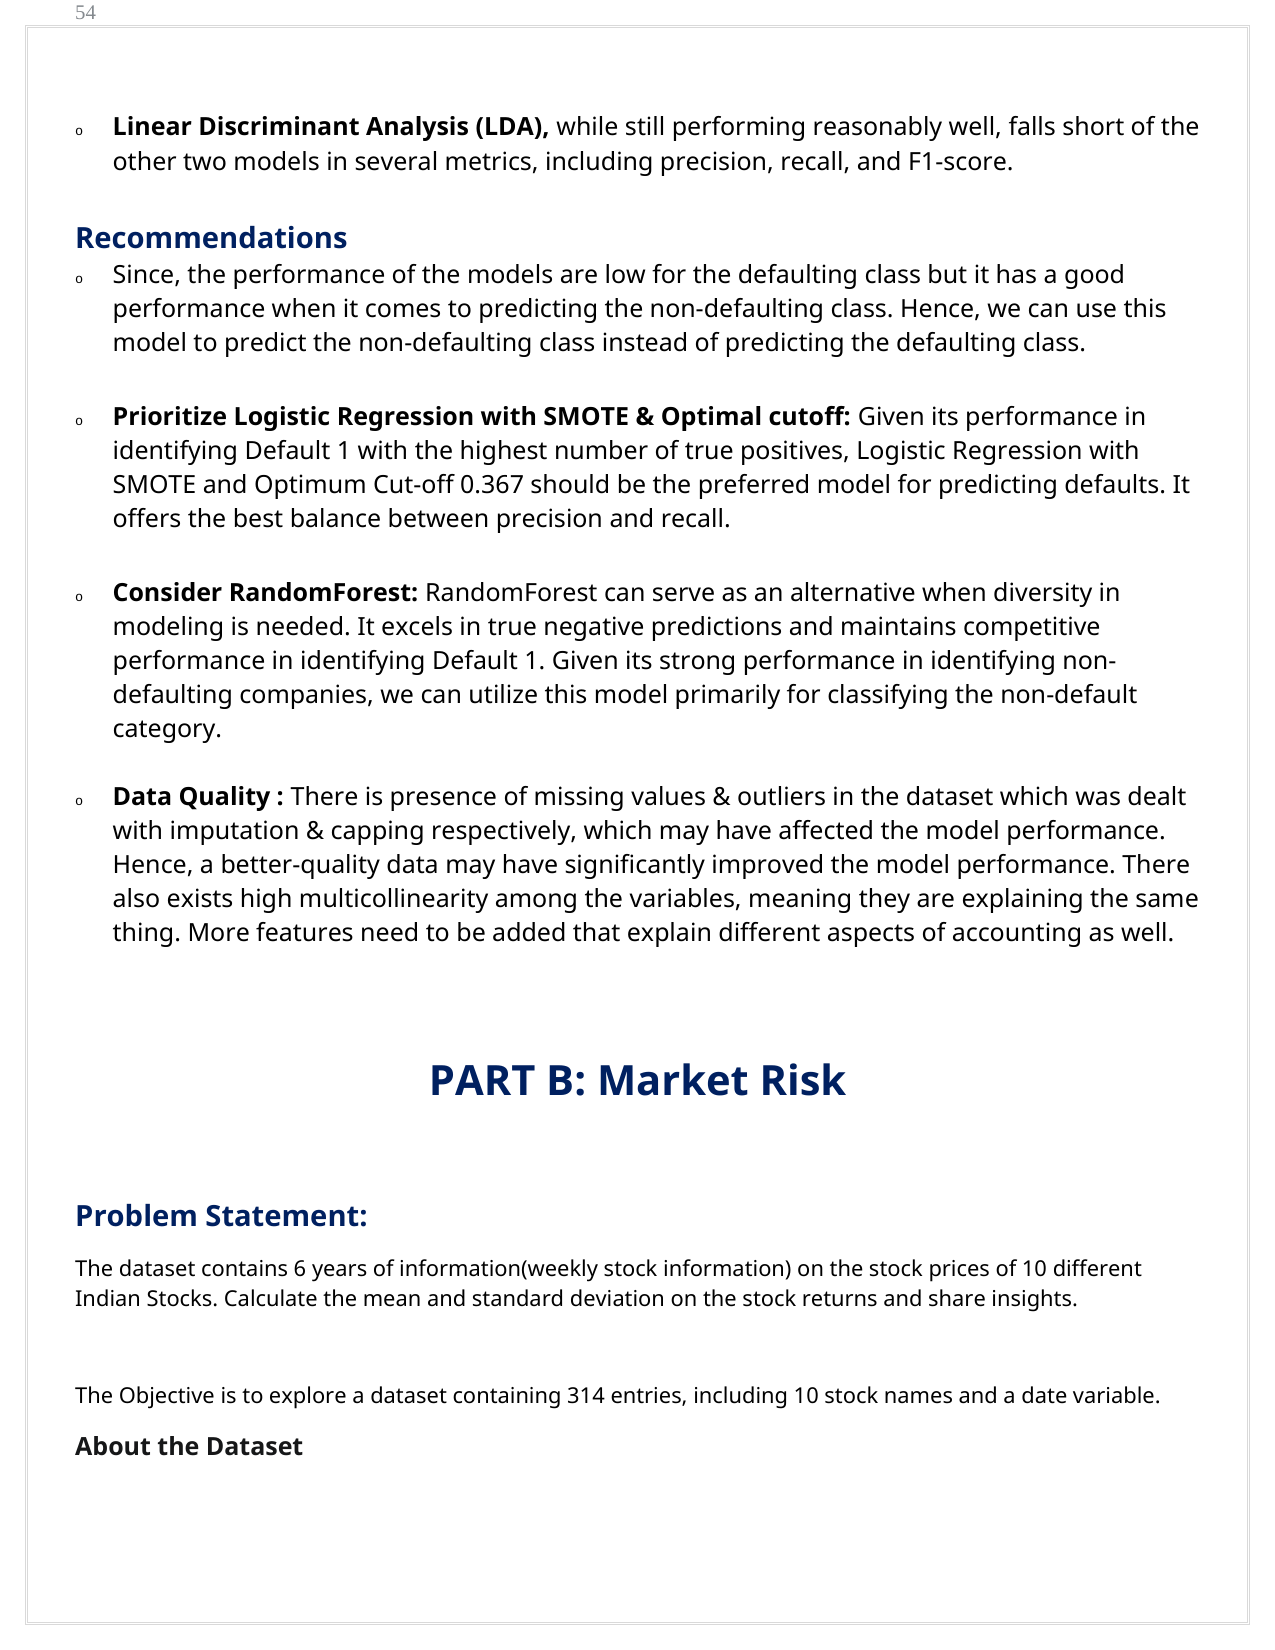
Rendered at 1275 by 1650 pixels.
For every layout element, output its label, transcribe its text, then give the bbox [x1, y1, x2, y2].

text The Objective is to explore a dataset containing 314 entries, including 10 stock names and a date variable. [75, 1380, 1200, 1410]
text PART B: Market Risk [75, 1051, 1200, 1108]
text The dataset contains 6 years of information(weekly stock information) on the stock prices of 10 different Indian Stocks. Calculate the mean and standard deviation on the stock returns and share insights. [75, 1253, 1200, 1313]
list Since, the performance of the models are low for the defaulting class but it has a good performance when it comes to predicting the non-defaulting class. Hence, we can use this model to predict the non-defaulting class instead of predicting the defaulting class. [75, 257, 1200, 359]
list Consider RandomForest: RandomForest can serve as an alternative when diversity in modeling is needed. It excels in true negative predictions and maintains competitive performance in identifying Default 1. Given its strong performance in identifying non-defaulting companies, we can utilize this model primarily for classifying the non-default category. [75, 574, 1200, 745]
text Problem Statement: [75, 1195, 1200, 1234]
list Prioritize Logistic Regression with SMOTE & Optimal cutoff: Given its performance in identifying Default 1 with the highest number of true positives, Logistic Regression with SMOTE and Optimum Cut-off 0.367 should be the preferred model for predicting defaults. It offers the best balance between precision and recall. [75, 398, 1200, 535]
text About the Dataset [75, 1429, 1200, 1463]
list Linear Discriminant Analysis (LDA), while still performing reasonably well, falls short of the other two models in several metrics, including precision, recall, and F1-score. [75, 109, 1200, 177]
text Recommendations [75, 217, 1200, 257]
list Data Quality : There is presence of missing values & outliers in the dataset which was dealt with imputation & capping respectively, which may have affected the model performance. Hence, a better-quality data may have significantly improved the model performance. There also exists high multicollinearity among the variables, meaning they are explaining the same thing. More features need to be added that explain different aspects of accounting as well. [75, 779, 1200, 949]
